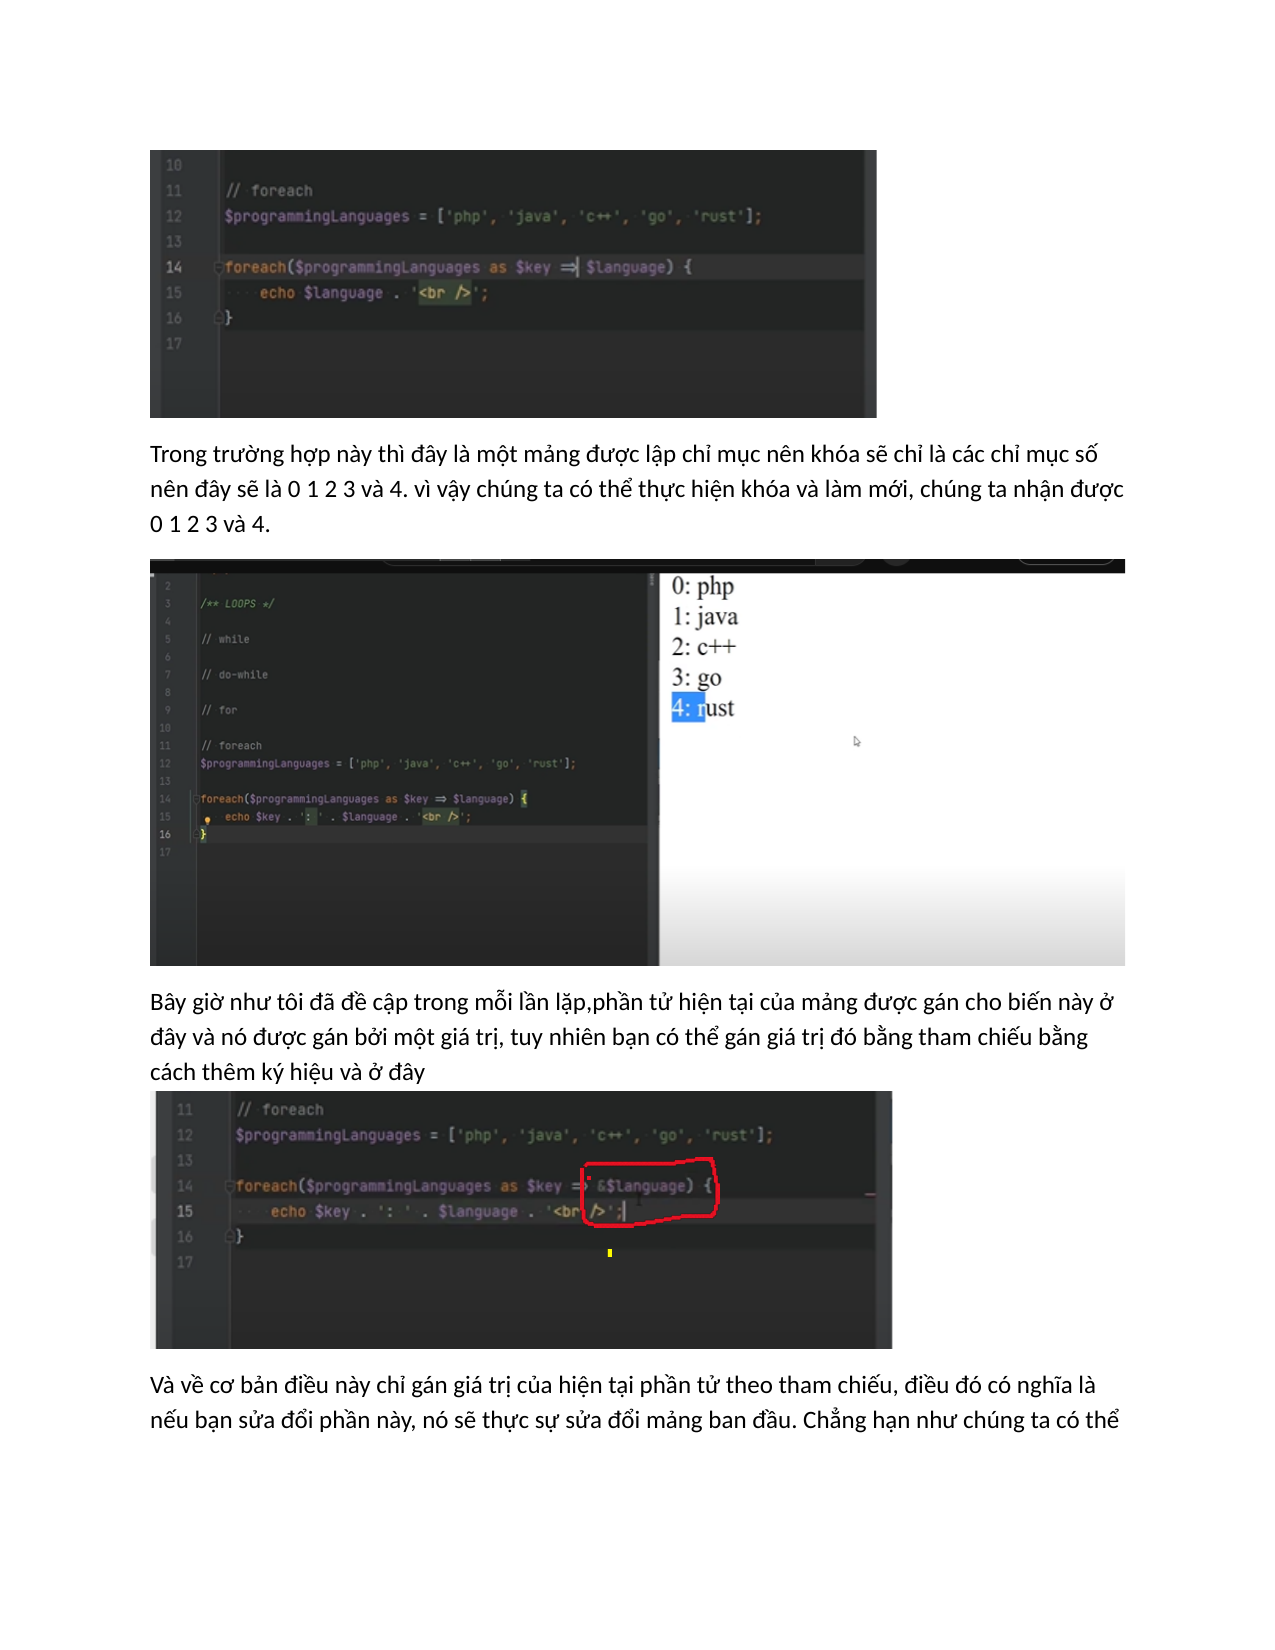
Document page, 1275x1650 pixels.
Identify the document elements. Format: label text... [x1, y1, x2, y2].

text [150, 1369, 1125, 1435]
text Trong trường hợp này thì đây là một mảng được lập chỉ mục nên khóa sẽ chỉ là các chỉ mục số nên đây sẽ là 0 1 2 3 và 4. vì vậy chúng ta có thể thực hiện khóa và làm mới, chúng ta nhận được 0 1 2 3 và 4. [150, 438, 1125, 538]
picture [150, 1091, 893, 1349]
picture [150, 150, 877, 418]
picture [150, 559, 1125, 966]
